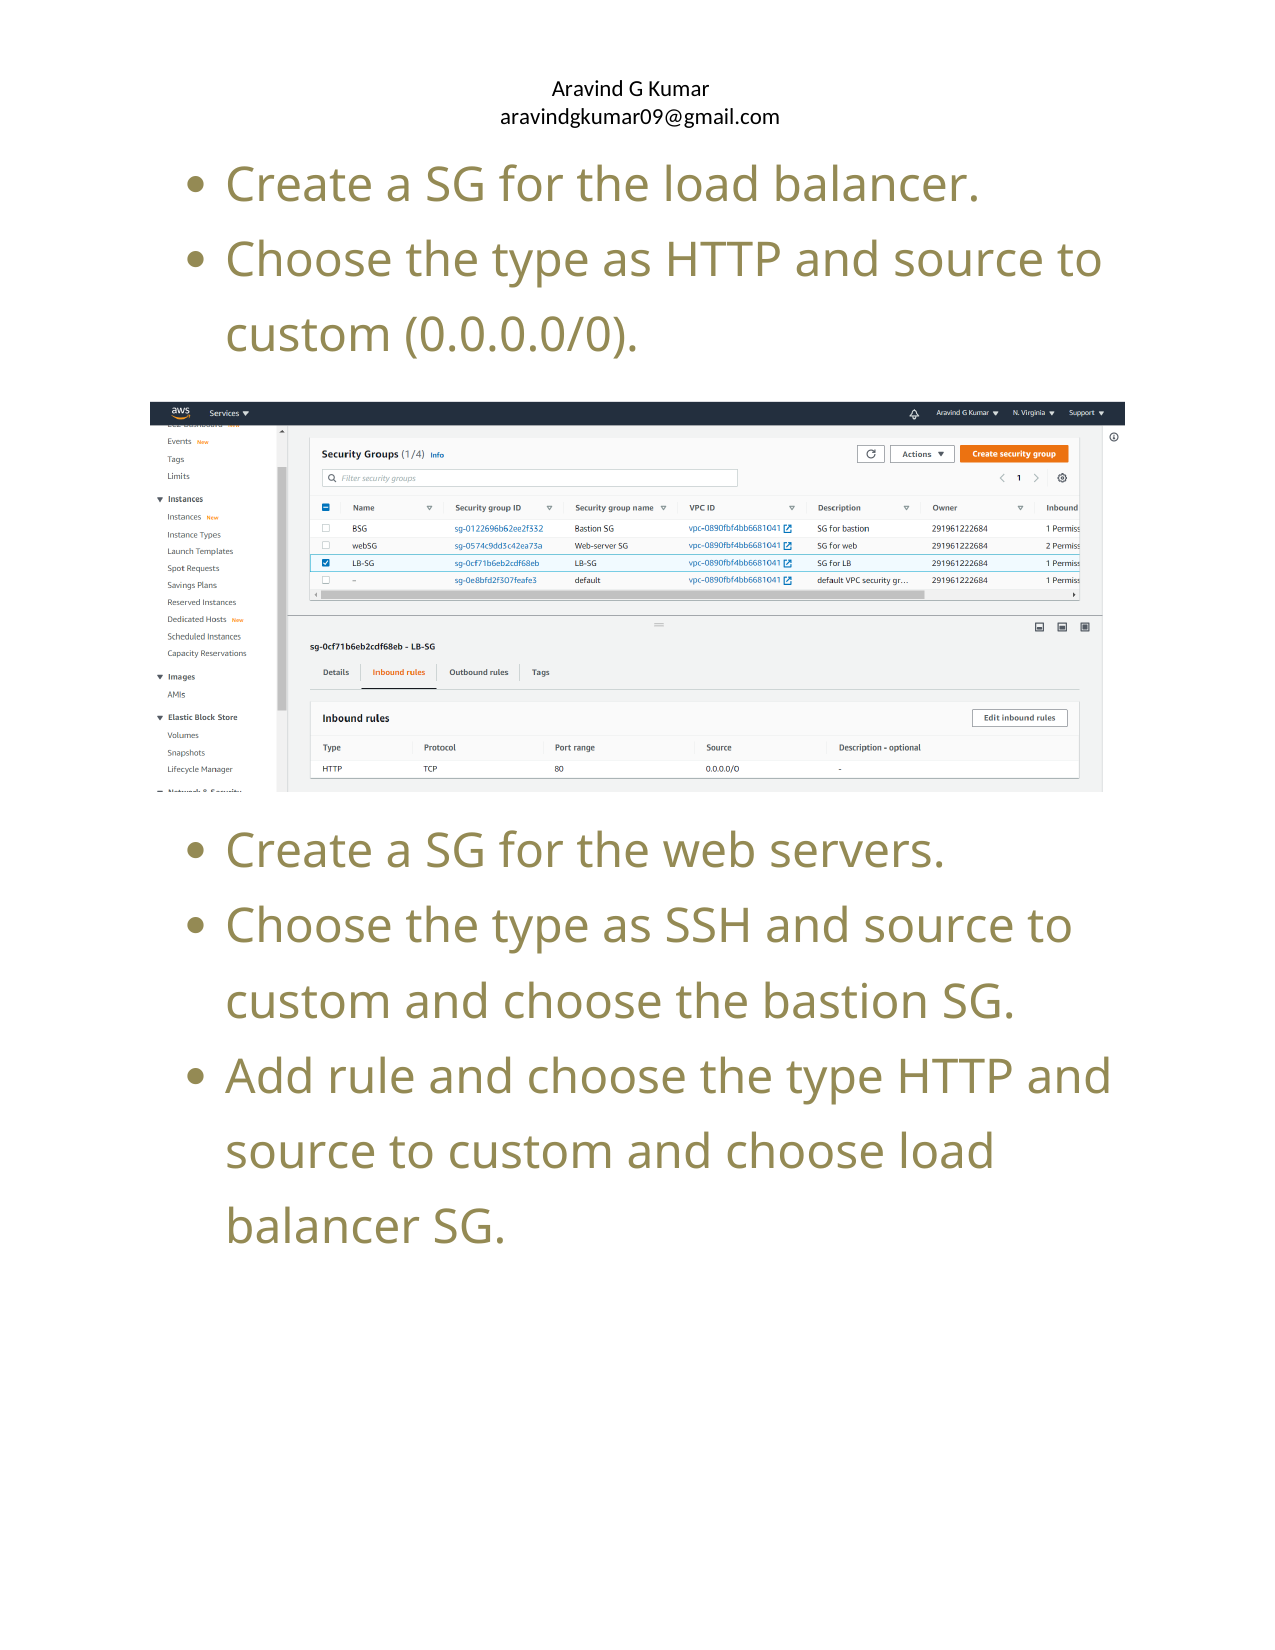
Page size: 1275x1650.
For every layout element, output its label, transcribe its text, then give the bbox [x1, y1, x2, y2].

list Choose the type as HTTP and source to custom (0.0.0.0/0). [187, 225, 1125, 366]
picture [150, 396, 1125, 792]
list Choose the type as SSH and source to custom and choose the bastion SG. [187, 892, 1125, 1032]
list Create a SG for the load balancer. [187, 150, 1125, 215]
list Add rule and choose the type HTTP and source to custom and choose load balancer SG. [187, 1042, 1125, 1257]
list Create a SG for the web servers. [187, 817, 1125, 882]
